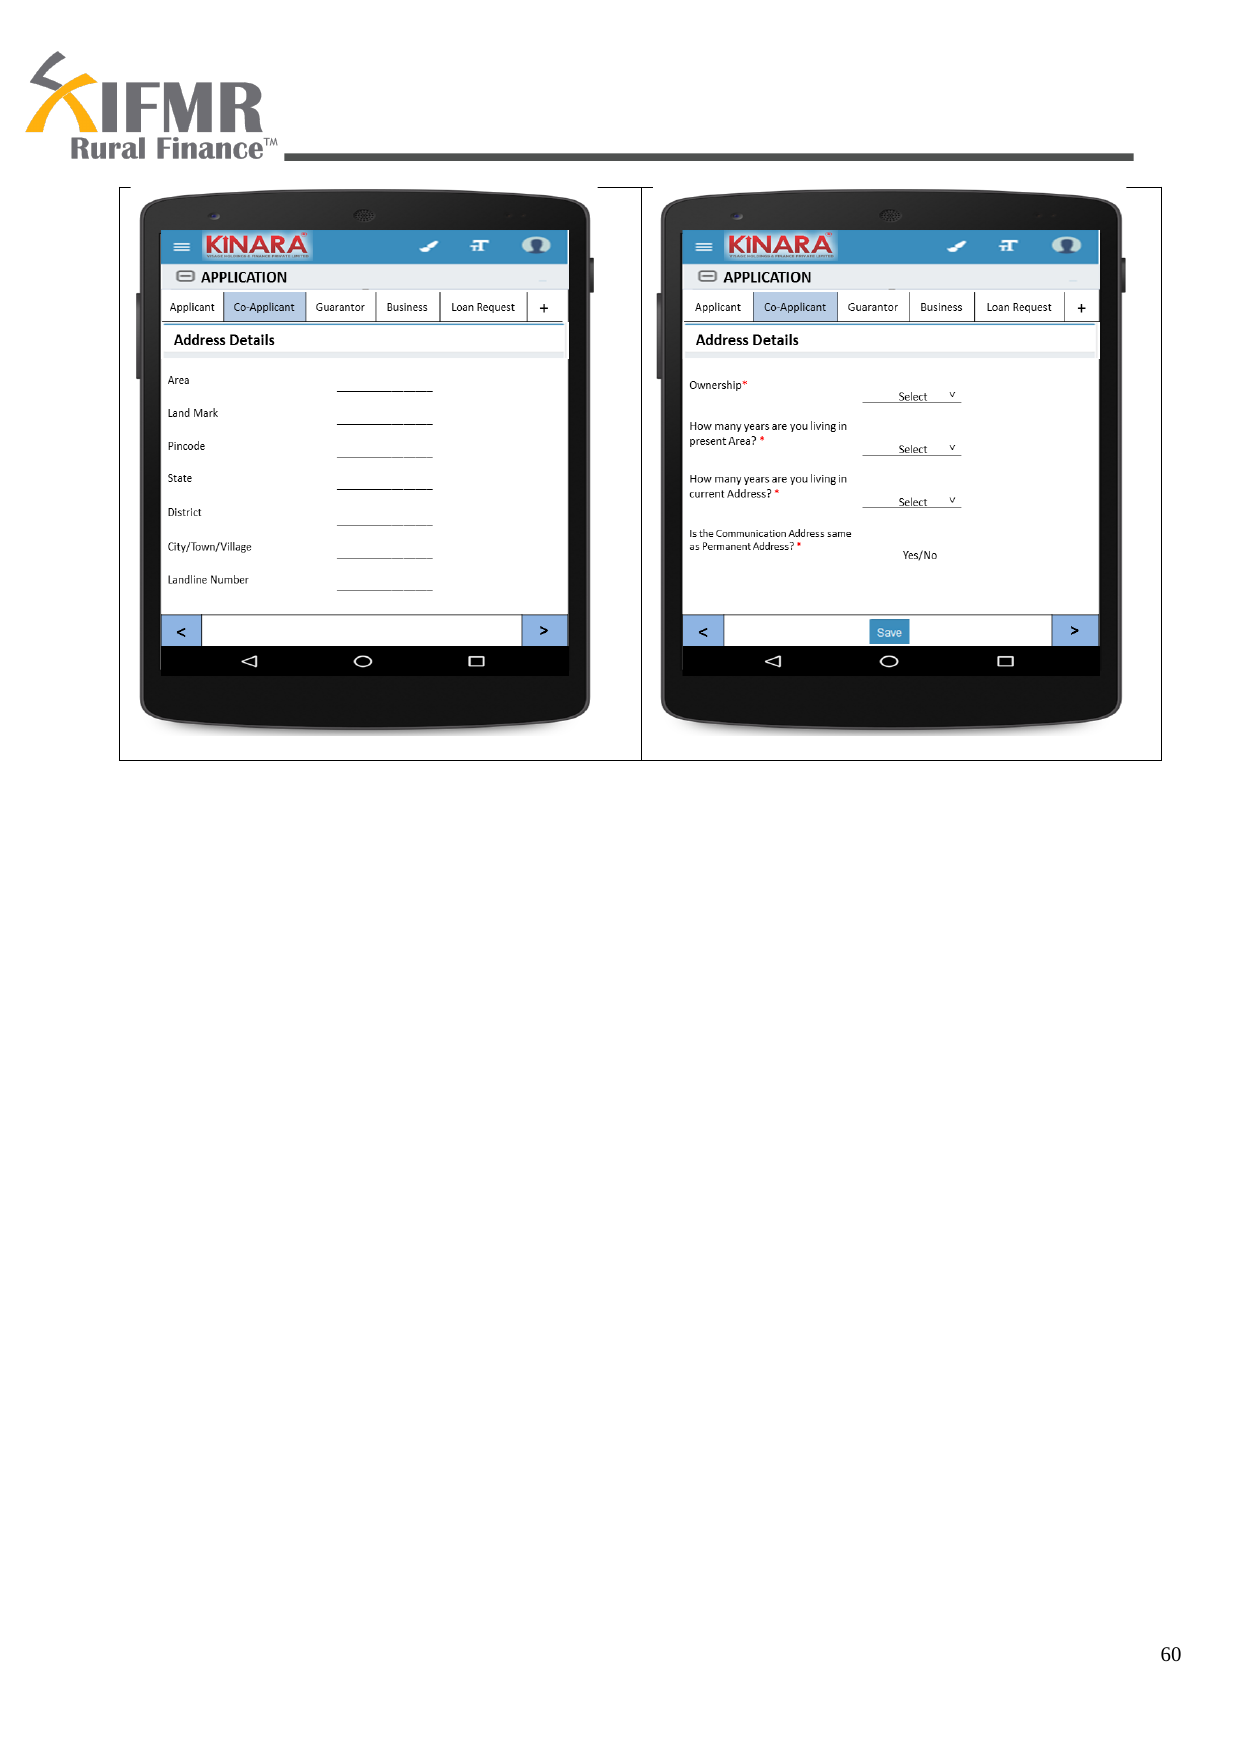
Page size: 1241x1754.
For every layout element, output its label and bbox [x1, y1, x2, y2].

picture [130, 187, 598, 736]
picture [653, 187, 1127, 736]
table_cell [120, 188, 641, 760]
picture [18, 45, 284, 166]
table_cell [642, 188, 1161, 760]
